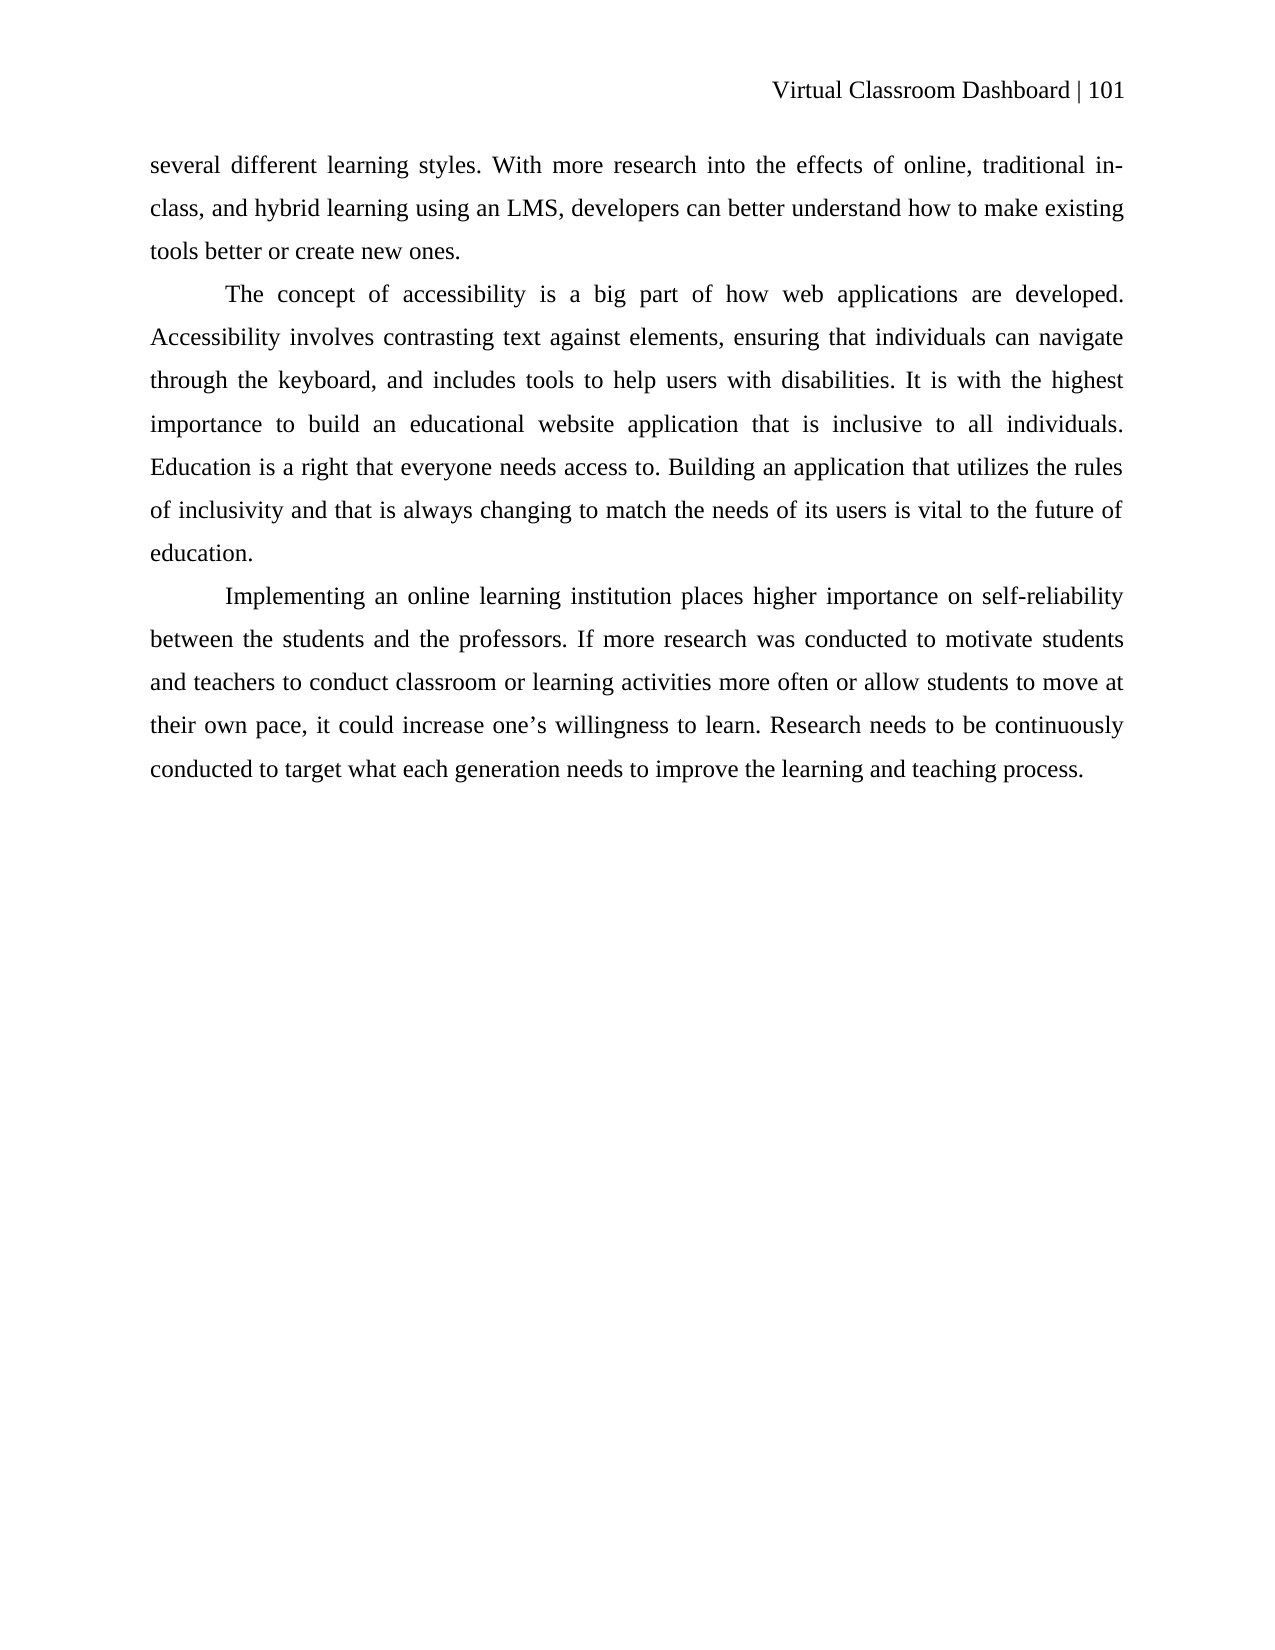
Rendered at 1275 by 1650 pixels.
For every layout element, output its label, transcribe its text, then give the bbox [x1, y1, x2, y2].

text Implementing an online learning institution places higher importance on self-reliability between the students and the professors. If more research was conducted to motivate students and teachers to conduct classroom or learning activities more often or allow students to move at their own pace, it could increase one’s willingness to learn. Research needs to be continuously conducted to target what each generation needs to improve the learning and teaching process. [150, 581, 1125, 782]
text The concept of accessibility is a big part of how web applications are developed. Accessibility involves contrasting text against elements, ensuring that individuals can navigate through the keyboard, and includes tools to help users with disabilities. It is with the highest importance to build an educational website application that is inclusive to all individuals. Education is a right that everyone needs access to. Building an application that utilizes the rules of inclusivity and that is always changing to match the needs of its users is vital to the future of education. [150, 279, 1125, 567]
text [150, 150, 1125, 265]
